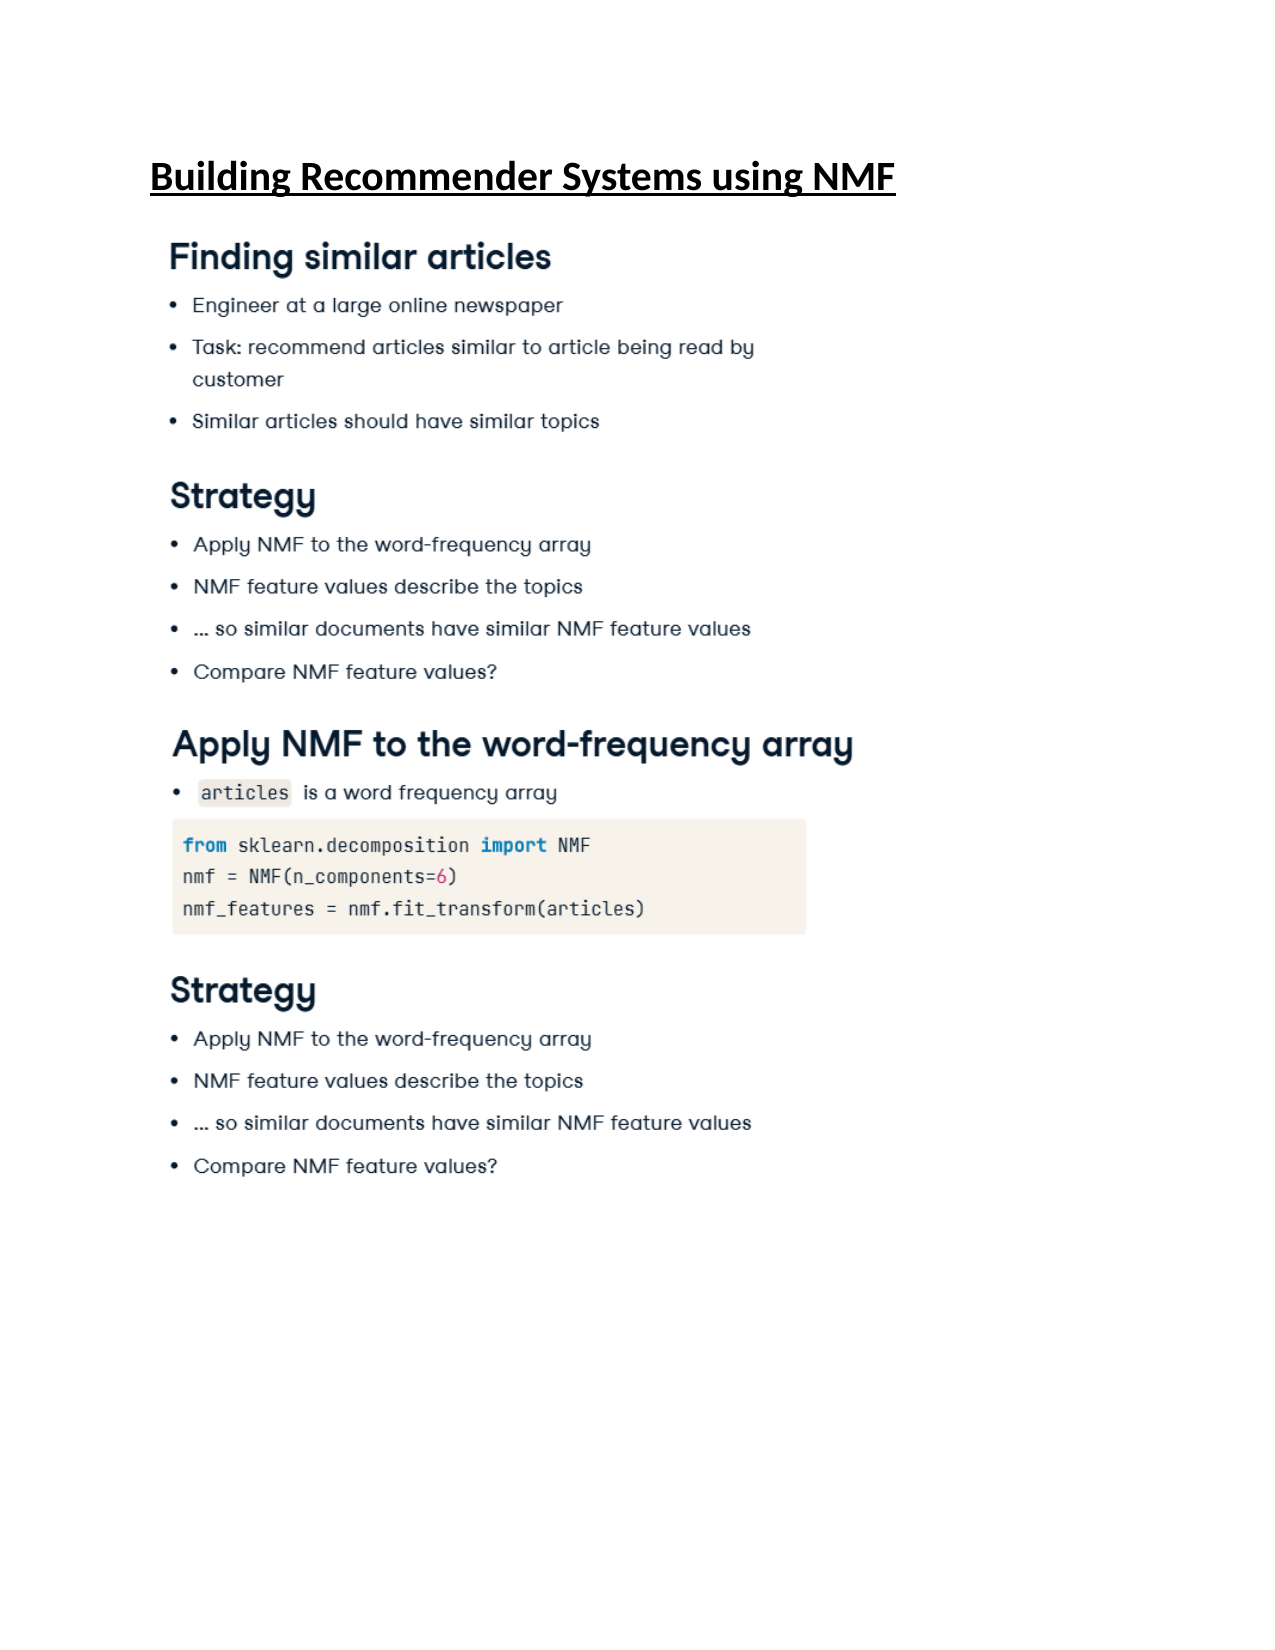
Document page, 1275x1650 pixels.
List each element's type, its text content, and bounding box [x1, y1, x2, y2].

picture [150, 465, 1125, 691]
picture [150, 225, 1125, 445]
picture [150, 711, 1125, 943]
text Building Recommender Systems using NMF [150, 150, 1125, 201]
picture [150, 963, 1125, 1190]
